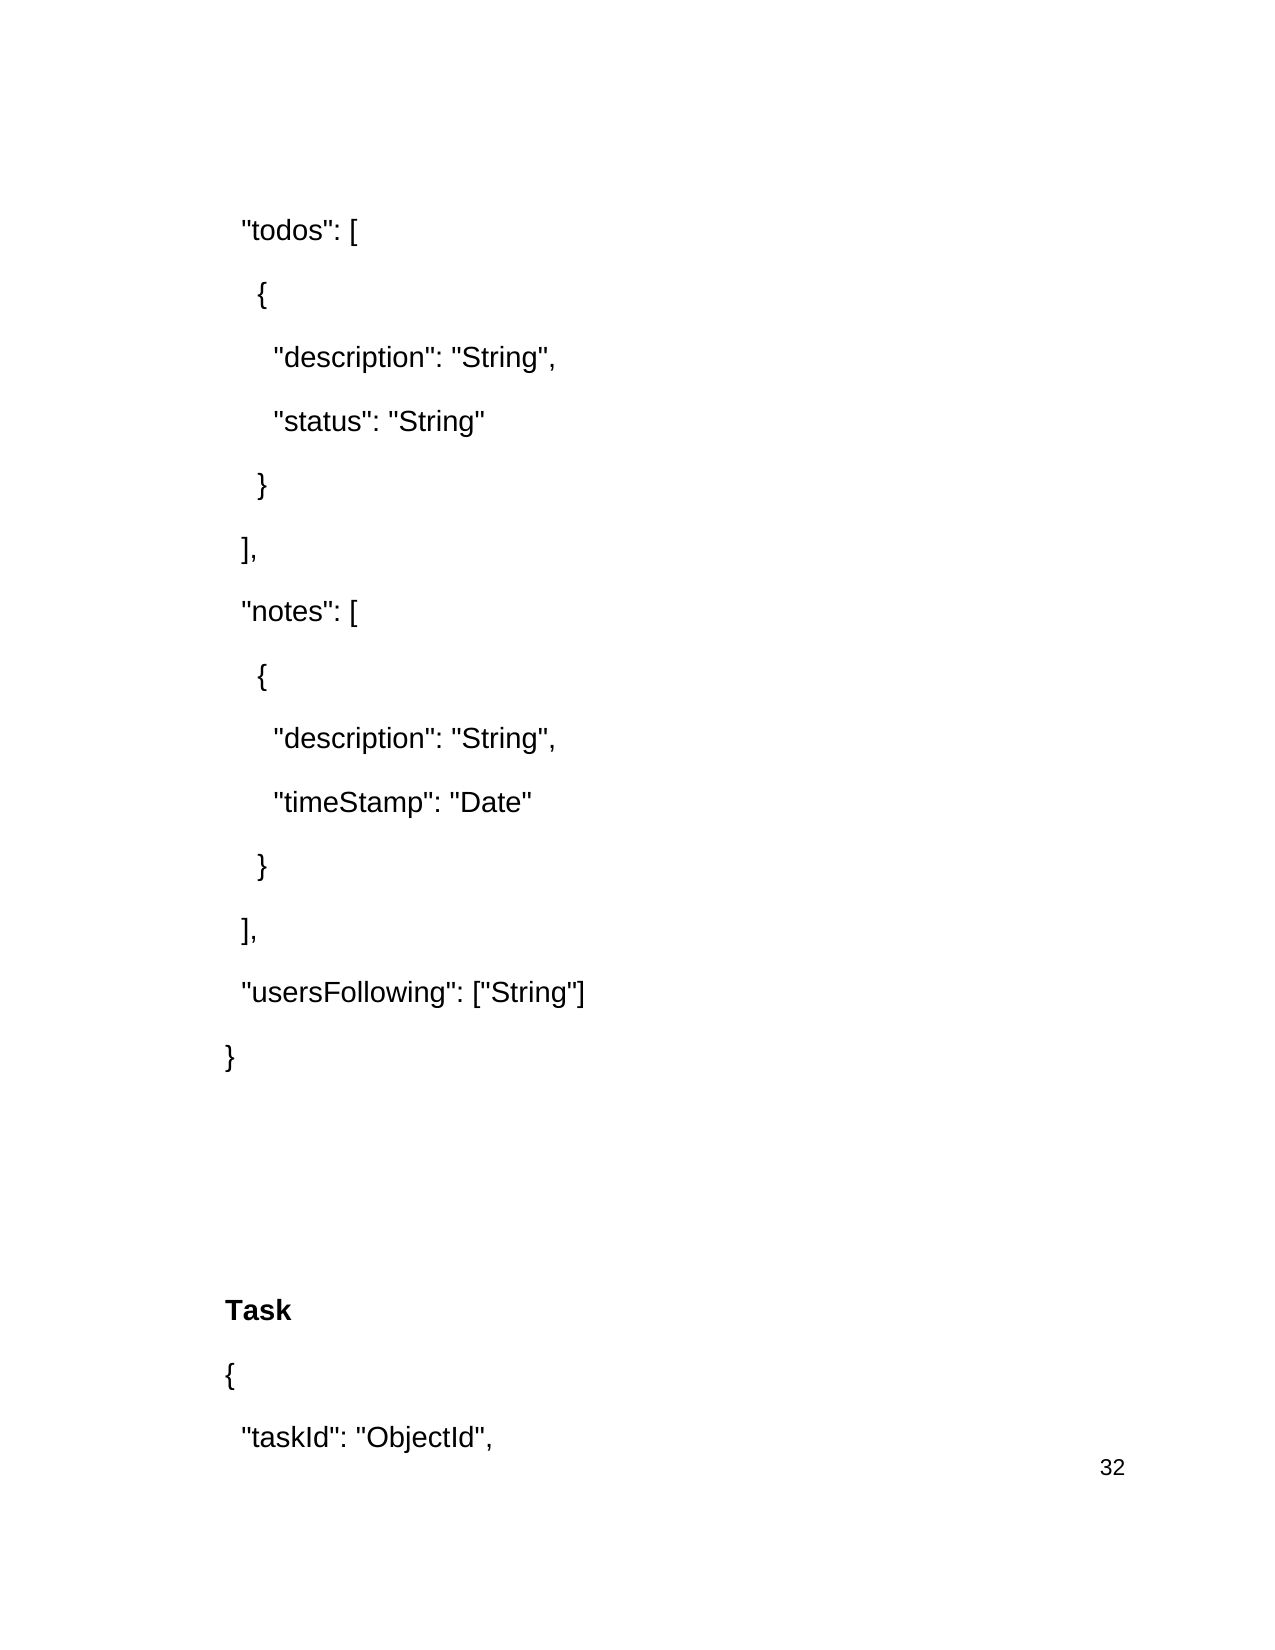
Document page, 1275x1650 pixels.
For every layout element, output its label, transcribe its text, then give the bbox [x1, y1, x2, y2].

text { [225, 658, 1125, 691]
text { [225, 1357, 1125, 1390]
text Task [225, 1293, 1125, 1327]
text "status": "String" [225, 404, 1125, 437]
text } [225, 467, 1125, 501]
text { [225, 277, 1125, 310]
text "timeStamp": "Date" [225, 785, 1125, 818]
text "description": "String", [225, 721, 1125, 755]
text "notes": [ [225, 594, 1125, 628]
text ], [225, 912, 1125, 946]
text "description": "String", [225, 340, 1125, 374]
text } [225, 1039, 1125, 1073]
text ], [225, 531, 1125, 564]
text "taskId": "ObjectId", [225, 1420, 1125, 1454]
text "todos": [ [225, 213, 1125, 247]
text "usersFollowing": ["String"] [225, 976, 1125, 1009]
text } [225, 848, 1125, 882]
